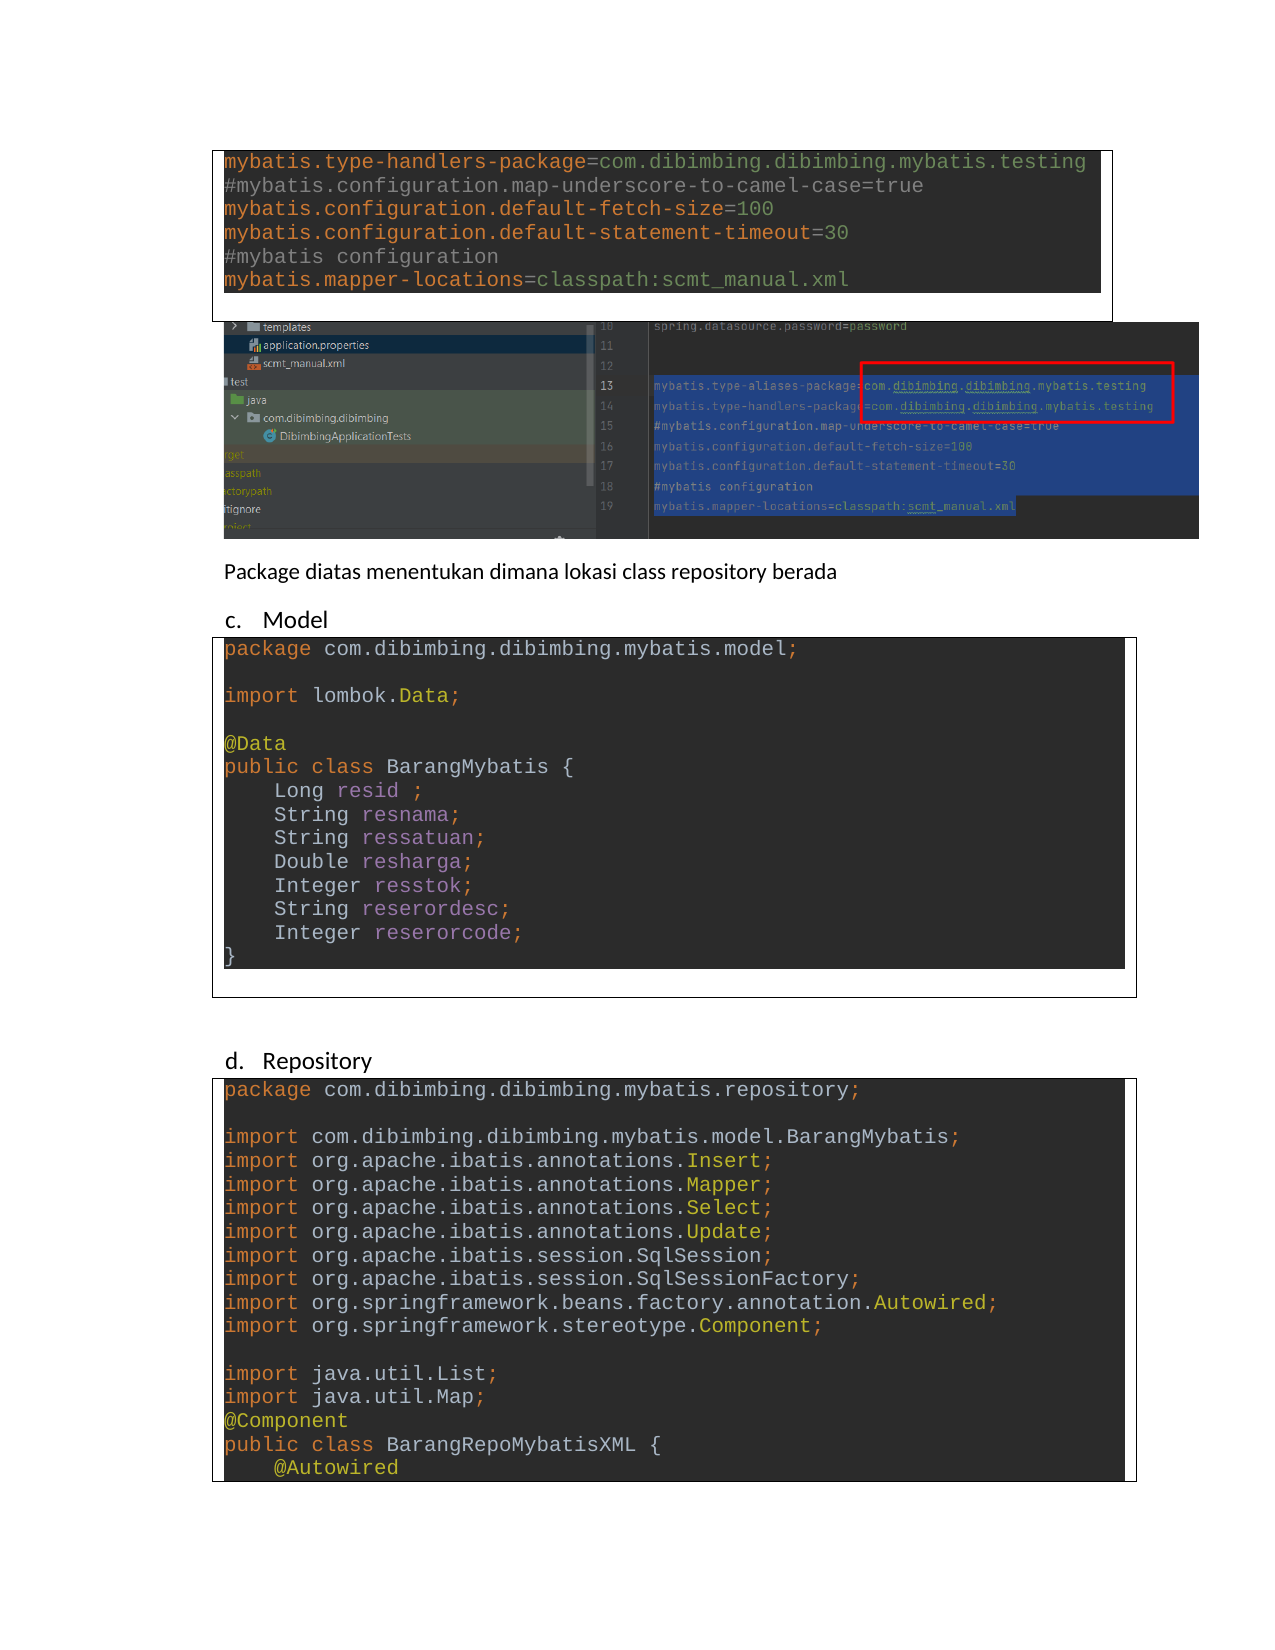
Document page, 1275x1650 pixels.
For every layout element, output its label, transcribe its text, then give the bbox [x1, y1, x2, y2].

text Package diatas menentukan dimana lokasi class repository berada [224, 557, 1125, 585]
subtitle Repository [225, 1045, 1125, 1076]
table_header package com.dibimbing.dibimbing.mybatis.model; import lombok.Data; @Data public class BarangMybatis { Long resid ; String resnama; String ressatuan; Double resharga; Integer resstok; String reserordesc; Integer reserorcode; } [213, 638, 1136, 997]
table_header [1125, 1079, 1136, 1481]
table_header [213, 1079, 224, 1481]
picture [223, 322, 1199, 539]
subtitle Model [225, 604, 1125, 635]
